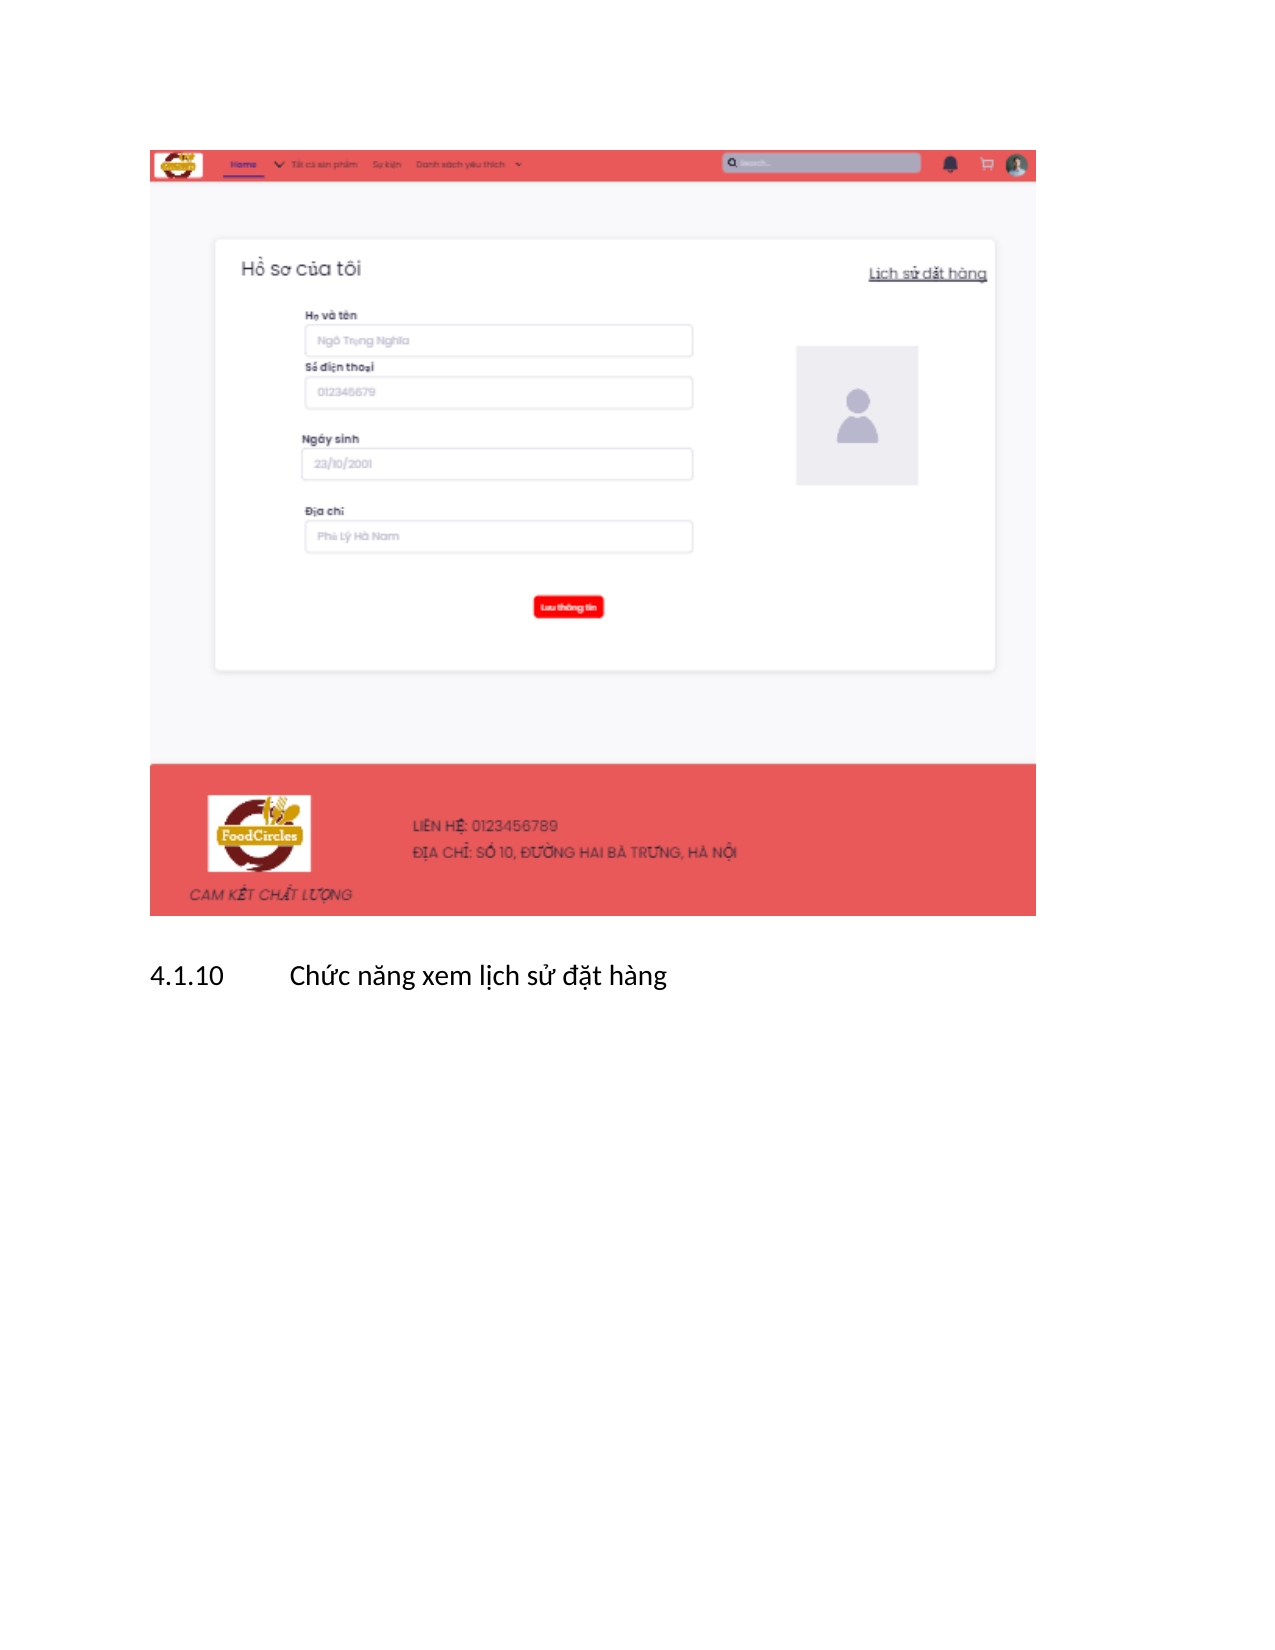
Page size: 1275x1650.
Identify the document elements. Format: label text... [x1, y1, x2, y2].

picture [150, 150, 1036, 916]
list Chức năng xem lịch sử đặt hàng [150, 957, 1231, 993]
